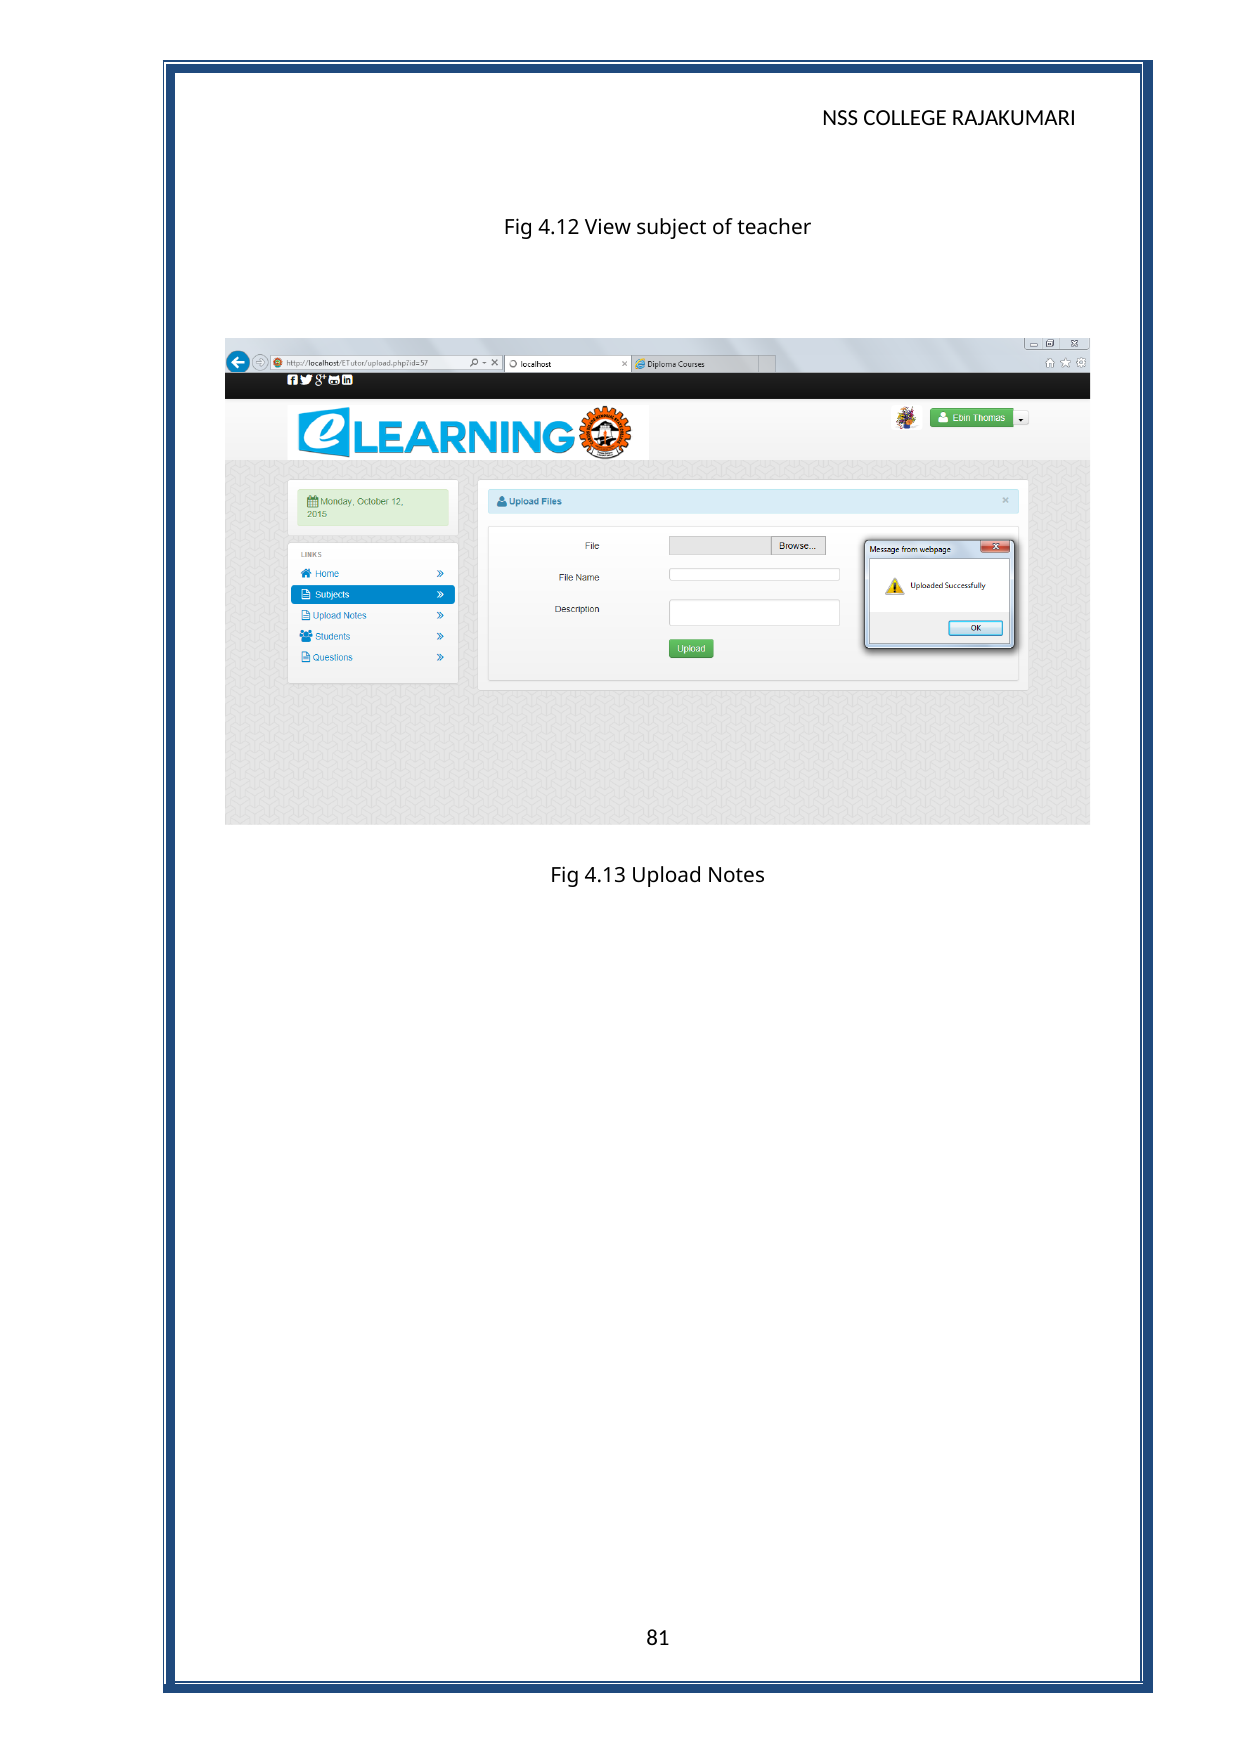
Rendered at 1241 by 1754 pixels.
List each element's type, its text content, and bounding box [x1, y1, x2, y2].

text Fig 4.13 Upload Notes [225, 860, 1090, 888]
text Fig 4.12 View subject of teacher [225, 212, 1090, 240]
picture [225, 338, 1091, 825]
